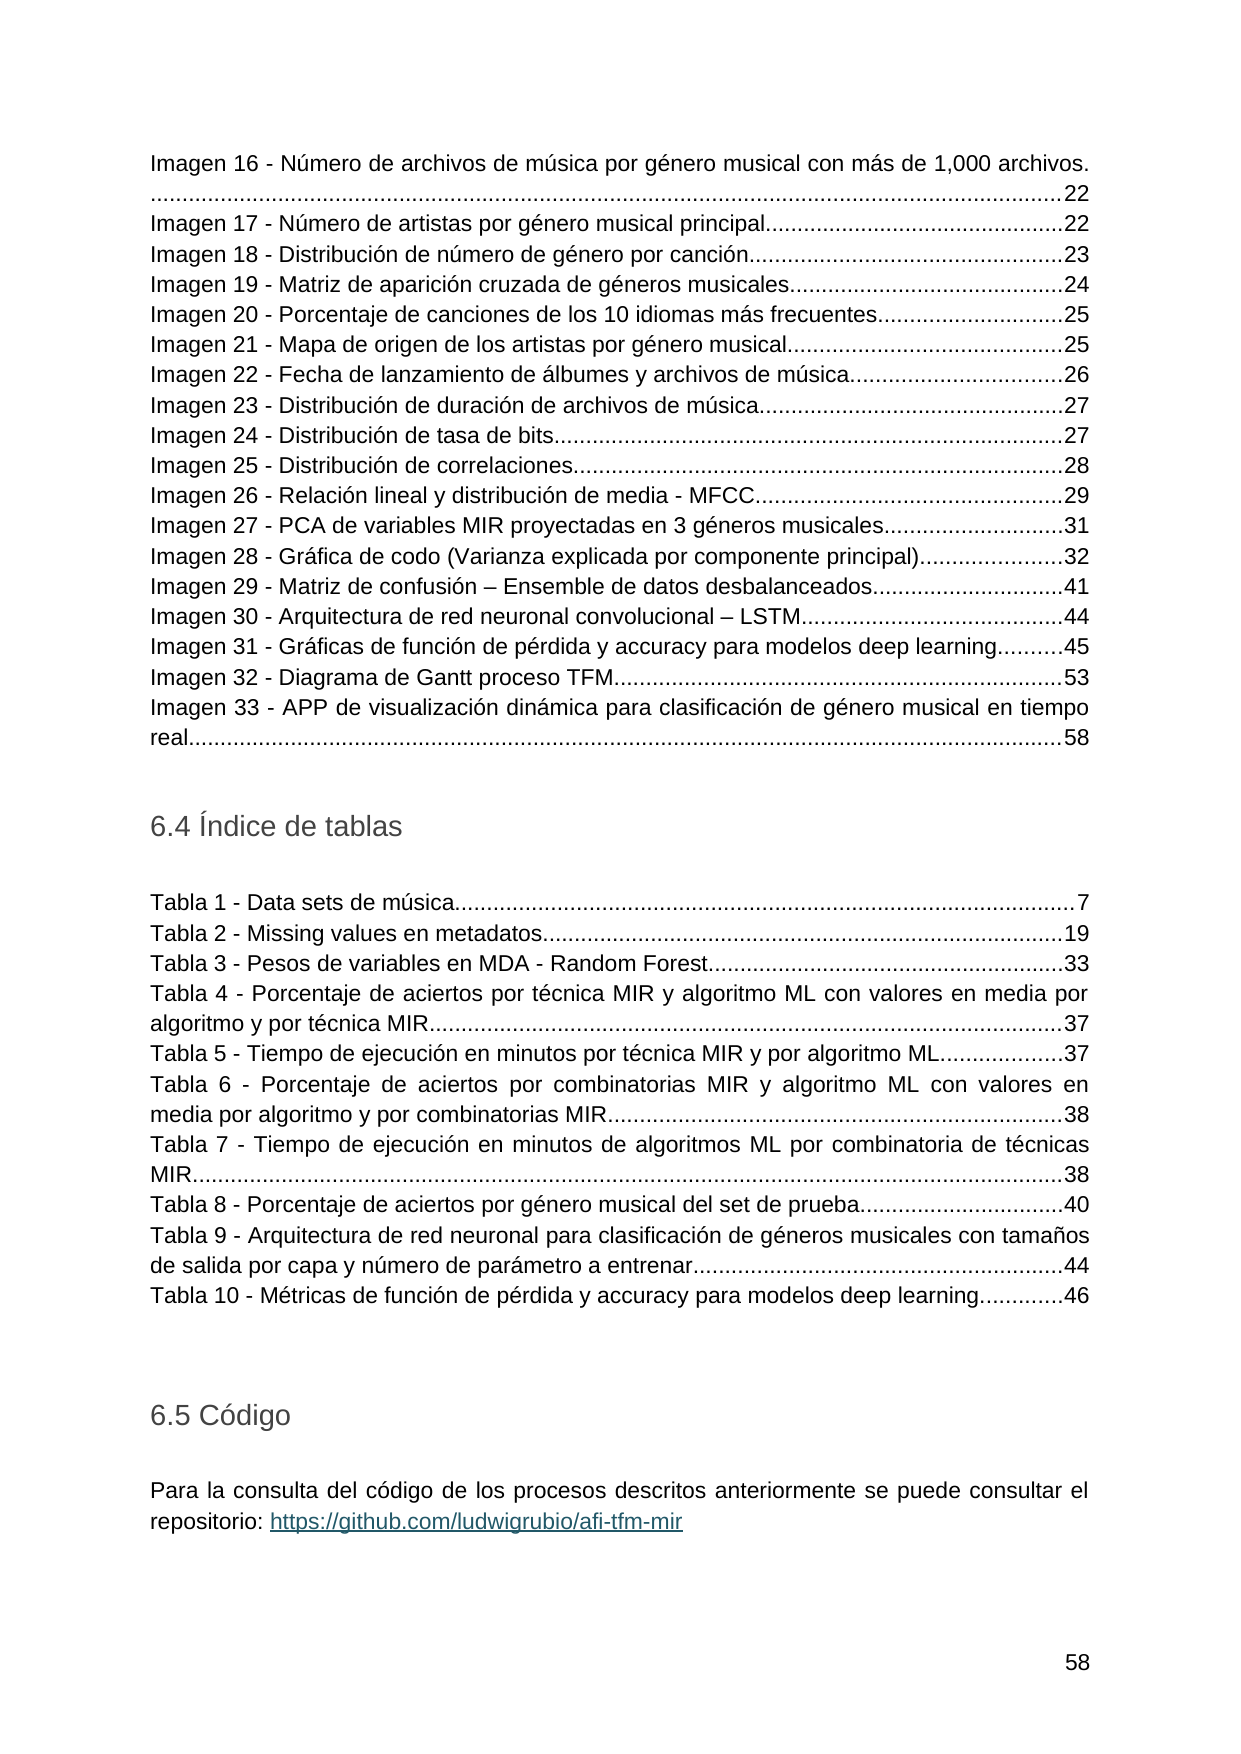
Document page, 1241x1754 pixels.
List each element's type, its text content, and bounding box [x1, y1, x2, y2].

text Imagen 17 - Número de artistas por género musical principal. 22 [150, 210, 1090, 237]
text Tabla 8 - Porcentaje de aciertos por género musical del set de prueba. 40 [150, 1191, 1090, 1218]
text Tabla 3 - Pesos de variables en MDA - Random Forest. 33 [150, 950, 1090, 976]
text Imagen 19 - Matriz de aparición cruzada de géneros musicales. 24 [150, 271, 1090, 297]
text Tabla 7 - Tiempo de ejecución en minutos de algoritmos ML por combinatoria de técnicas MIR. 38 [150, 1131, 1090, 1187]
text Imagen 30 - Arquitectura de red neuronal convolucional – LSTM 44 [150, 603, 1090, 629]
text Imagen 33 - APP de visualización dinámica para clasificación de género musical en tiempo real. 58 [150, 694, 1090, 750]
text Imagen 16 - Número de archivos de música por género musical con más de 1,000 archivos. 22 [150, 150, 1090, 207]
text Imagen 22 - Fecha de lanzamiento de álbumes y archivos de música. 26 [150, 361, 1090, 388]
text Imagen 21 - Mapa de origen de los artistas por género musical. 25 [150, 331, 1090, 358]
subtitle Código [150, 1398, 1090, 1431]
text Tabla 6 - Porcentaje de aciertos por combinatorias MIR y algoritmo ML con valores en media por algoritmo y por combinatorias MIR. 38 [150, 1071, 1090, 1127]
text Imagen 32 - Diagrama de Gantt proceso TFM. 53 [150, 663, 1090, 690]
text Imagen 18 - Distribución de número de género por canción. 23 [150, 241, 1090, 267]
text Imagen 25 - Distribución de correlaciones. 28 [150, 452, 1090, 478]
text Tabla 9 - Arquitectura de red neuronal para clasificación de géneros musicales con tamaños de salida por capa y número de parámetro a entrenar. 44 [150, 1222, 1090, 1278]
text Tabla 1 - Data sets de música. 7 [150, 889, 1090, 916]
text Imagen 23 - Distribución de duración de archivos de música. 27 [150, 392, 1090, 418]
text Tabla 4 - Porcentaje de aciertos por técnica MIR y algoritmo ML con valores en media por algoritmo y por técnica MIR. 37 [150, 980, 1090, 1036]
text Tabla 5 - Tiempo de ejecución en minutos por técnica MIR y por algoritmo ML. 37 [150, 1040, 1090, 1067]
text Imagen 28 - Gráfica de codo (Varianza explicada por componente principal). 32 [150, 543, 1090, 569]
subtitle Índice de tablas [150, 809, 1090, 843]
text Para la consulta del código de los procesos descritos anteriormente se puede consultar el repositorio: https://github.com/ludwigrubio/afi-tfm-mir [150, 1477, 1090, 1534]
text Tabla 10 - Métricas de función de pérdida y accuracy para modelos deep learning. 46 [150, 1282, 1090, 1308]
text Imagen 20 - Porcentaje de canciones de los 10 idiomas más frecuentes. 25 [150, 301, 1090, 327]
text Tabla 2 - Missing values en metadatos. 19 [150, 919, 1090, 946]
text Imagen 24 - Distribución de tasa de bits. 27 [150, 422, 1090, 448]
text Imagen 29 - Matriz de confusión – Ensemble de datos desbalanceados. 41 [150, 573, 1090, 599]
text Imagen 27 - PCA de variables MIR proyectadas en 3 géneros musicales. 31 [150, 512, 1090, 539]
text Imagen 26 - Relación lineal y distribución de media - MFCC. 29 [150, 482, 1090, 509]
text Imagen 31 - Gráficas de función de pérdida y accuracy para modelos deep learning. 45 [150, 633, 1090, 660]
